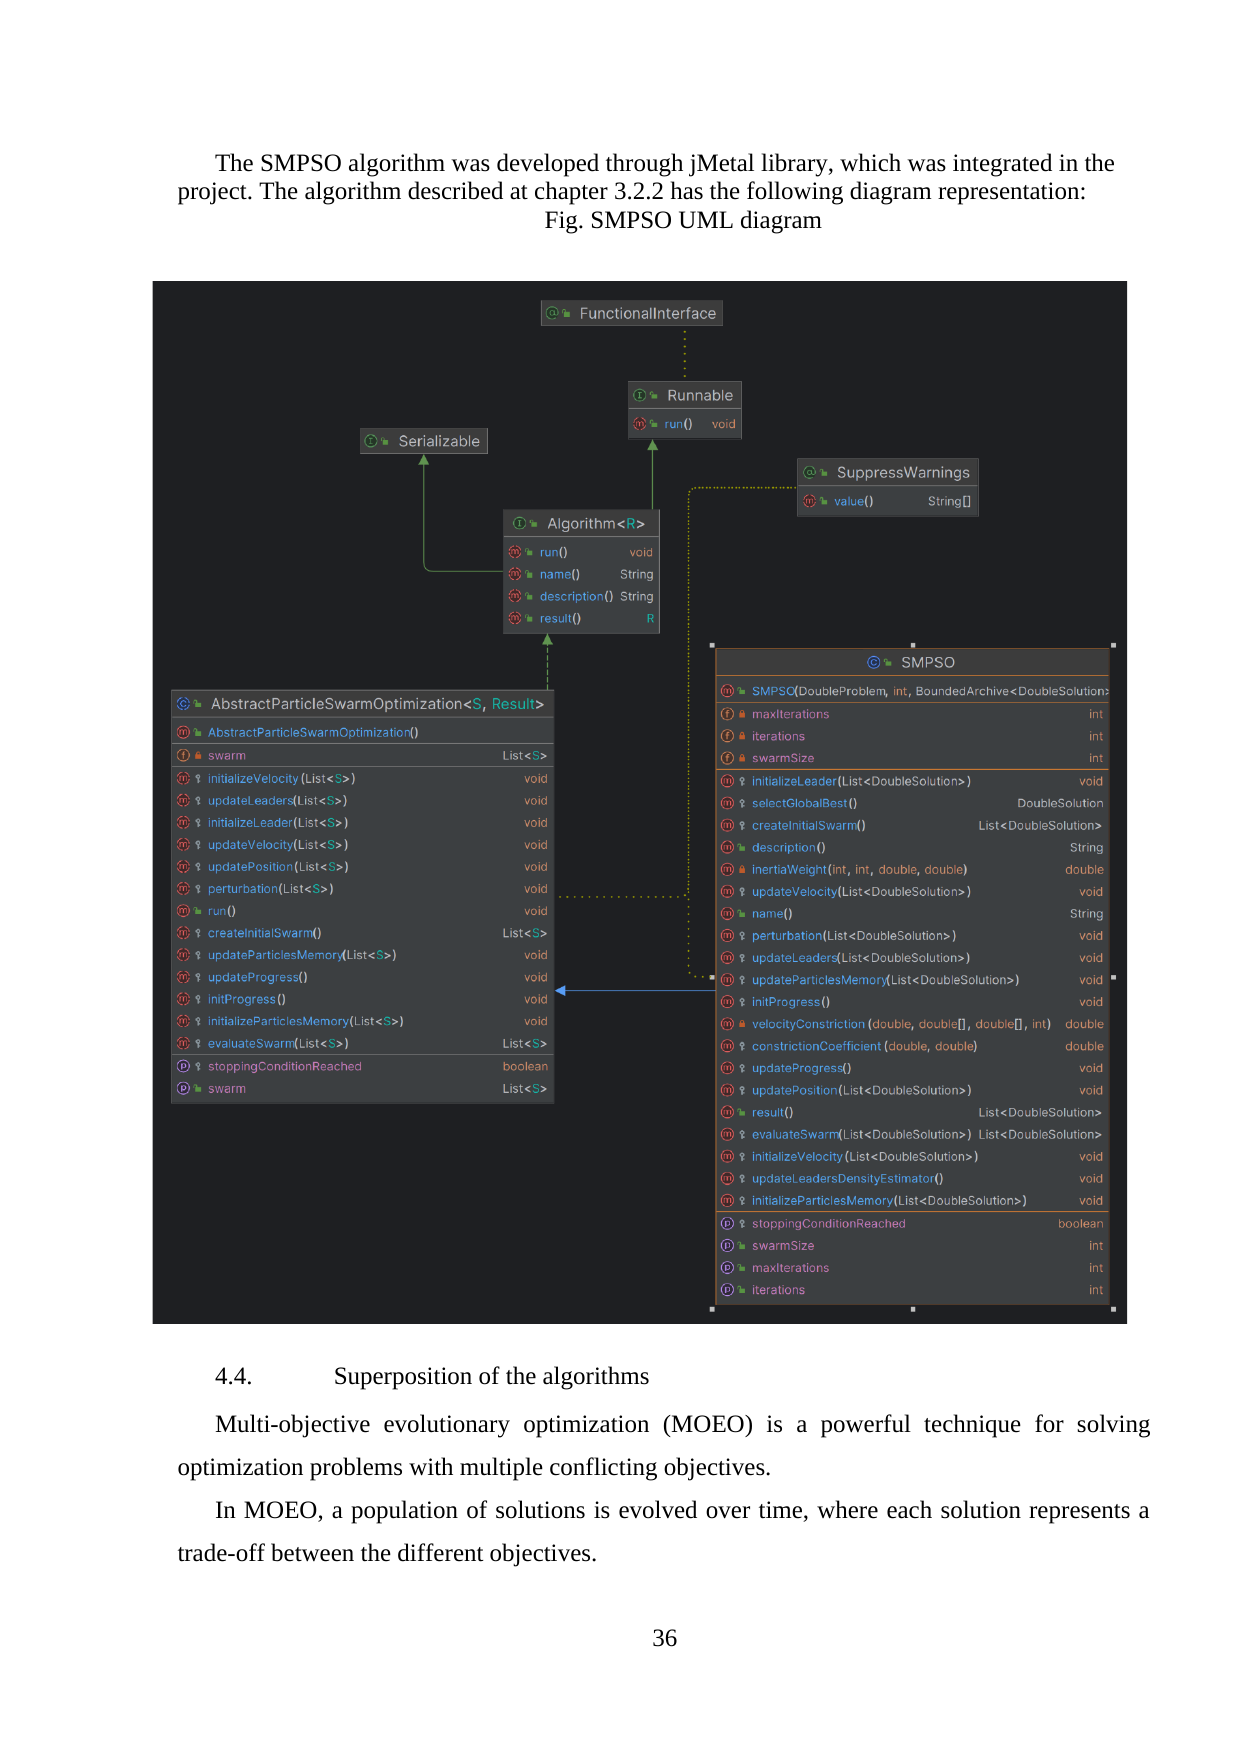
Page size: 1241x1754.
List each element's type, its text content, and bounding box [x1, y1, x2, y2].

text In MOEO, a population of solutions is evolved over time, where each solution represents a trade-off between the different objectives. [177, 1495, 1152, 1567]
text Fig. SMPSO UML diagram [177, 205, 1152, 234]
text Multi-objective evolutionary optimization (MOEO) is a powerful technique for solving optimization problems with multiple conflicting objectives. [177, 1409, 1152, 1481]
picture [152, 281, 1128, 1324]
text The SMPSO algorithm was developed through jMetal library, which was integrated in the project. The algorithm described at chapter 3.2.2 has the following diagram representation: [177, 148, 1152, 205]
